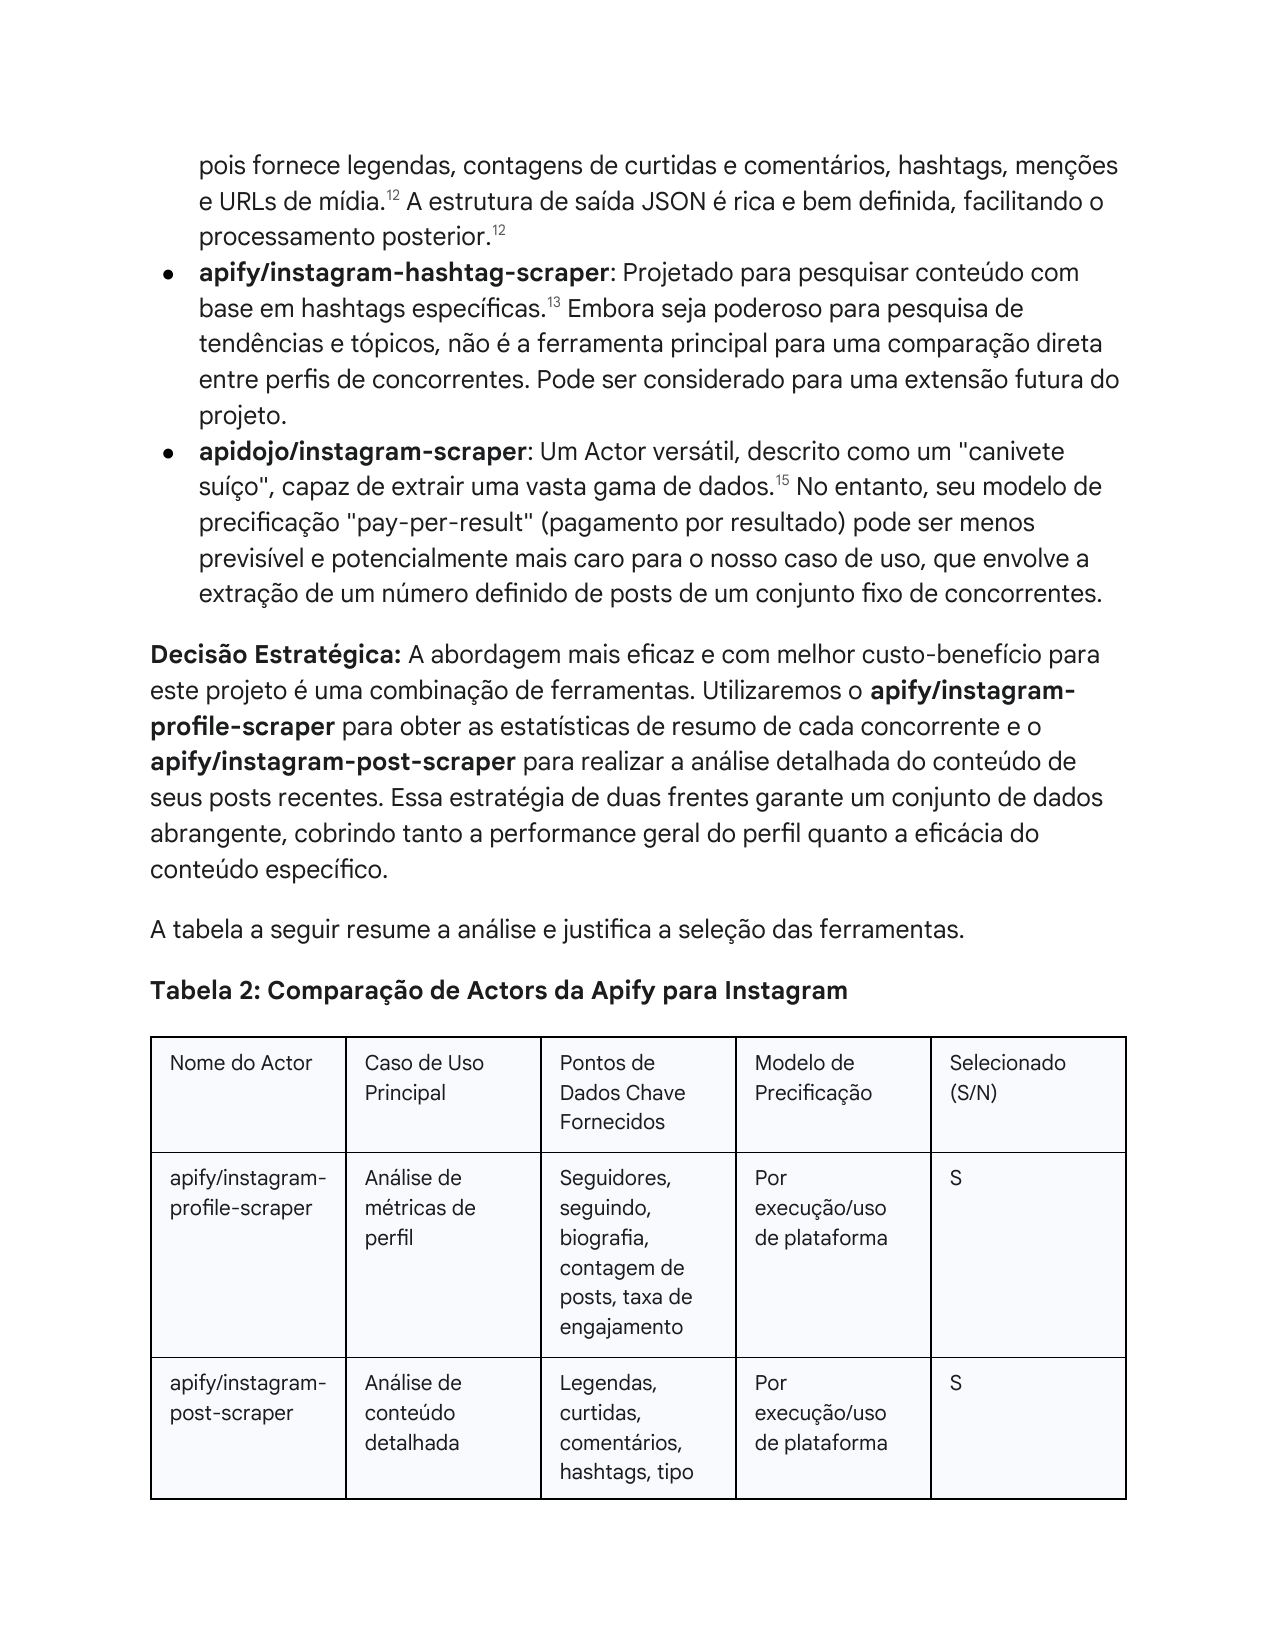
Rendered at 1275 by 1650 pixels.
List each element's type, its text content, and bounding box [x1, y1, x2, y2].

table_cell apify/instagram-profile-scraper [152, 1153, 345, 1356]
table_cell S [932, 1153, 1125, 1356]
table_cell Seguidores, seguindo, biografia, contagem de posts, taxa de engajamento [542, 1153, 735, 1356]
table_cell Análise de métricas de perfil [347, 1153, 540, 1356]
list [161, 150, 1125, 253]
table_header Caso de Uso Principal [347, 1038, 540, 1152]
text Decisão Estratégica: A abordagem mais eficaz e com melhor custo-benefício para este projeto é uma combinação de ferramentas. Utilizaremos o apify/instagram-profile-scraper para obter as estatísticas de resumo de cada concorrente e o apify/instagram-post-scraper para realizar a análise detalhada do conteúdo de seus posts recentes. Essa estratégia de duas frentes garante um conjunto de dados abrangente, cobrindo tanto a performance geral do perfil quanto a eficácia do conteúdo específico. [150, 639, 1125, 885]
table_cell S [932, 1358, 1125, 1498]
table_header Selecionado (S/N) [932, 1038, 1125, 1152]
table_cell Por execução/uso de plataforma [737, 1153, 930, 1356]
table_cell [542, 1358, 735, 1498]
list apify/instagram-hashtag-scraper: Projetado para pesquisar conteúdo com base em hashtags específicas.13 Embora seja poderoso para pesquisa de tendências e tópicos, não é a ferramenta principal para uma comparação direta entre perfis de concorrentes. Pode ser considerado para uma extensão futura do projeto. [161, 257, 1125, 431]
text Tabela 2: Comparação de Actors da Apify para Instagram [150, 975, 1125, 1007]
table_header Pontos de Dados Chave Fornecidos [542, 1038, 735, 1152]
table_header Modelo de Precificação [737, 1038, 930, 1152]
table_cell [347, 1358, 540, 1498]
list apidojo/instagram-scraper: Um Actor versátil, descrito como um "canivete suíço", capaz de extrair uma vasta gama de dados.15 No entanto, seu modelo de precificação "pay-per-result" (pagamento por resultado) pode ser menos previsível e potencialmente mais caro para o nosso caso de uso, que envolve a extração de um número definido de posts de um conjunto fixo de concorrentes. [161, 436, 1125, 610]
text A tabela a seguir resume a análise e justifica a seleção das ferramentas. [150, 914, 1125, 946]
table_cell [737, 1358, 930, 1498]
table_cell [152, 1358, 345, 1498]
table_header Nome do Actor [152, 1038, 345, 1152]
